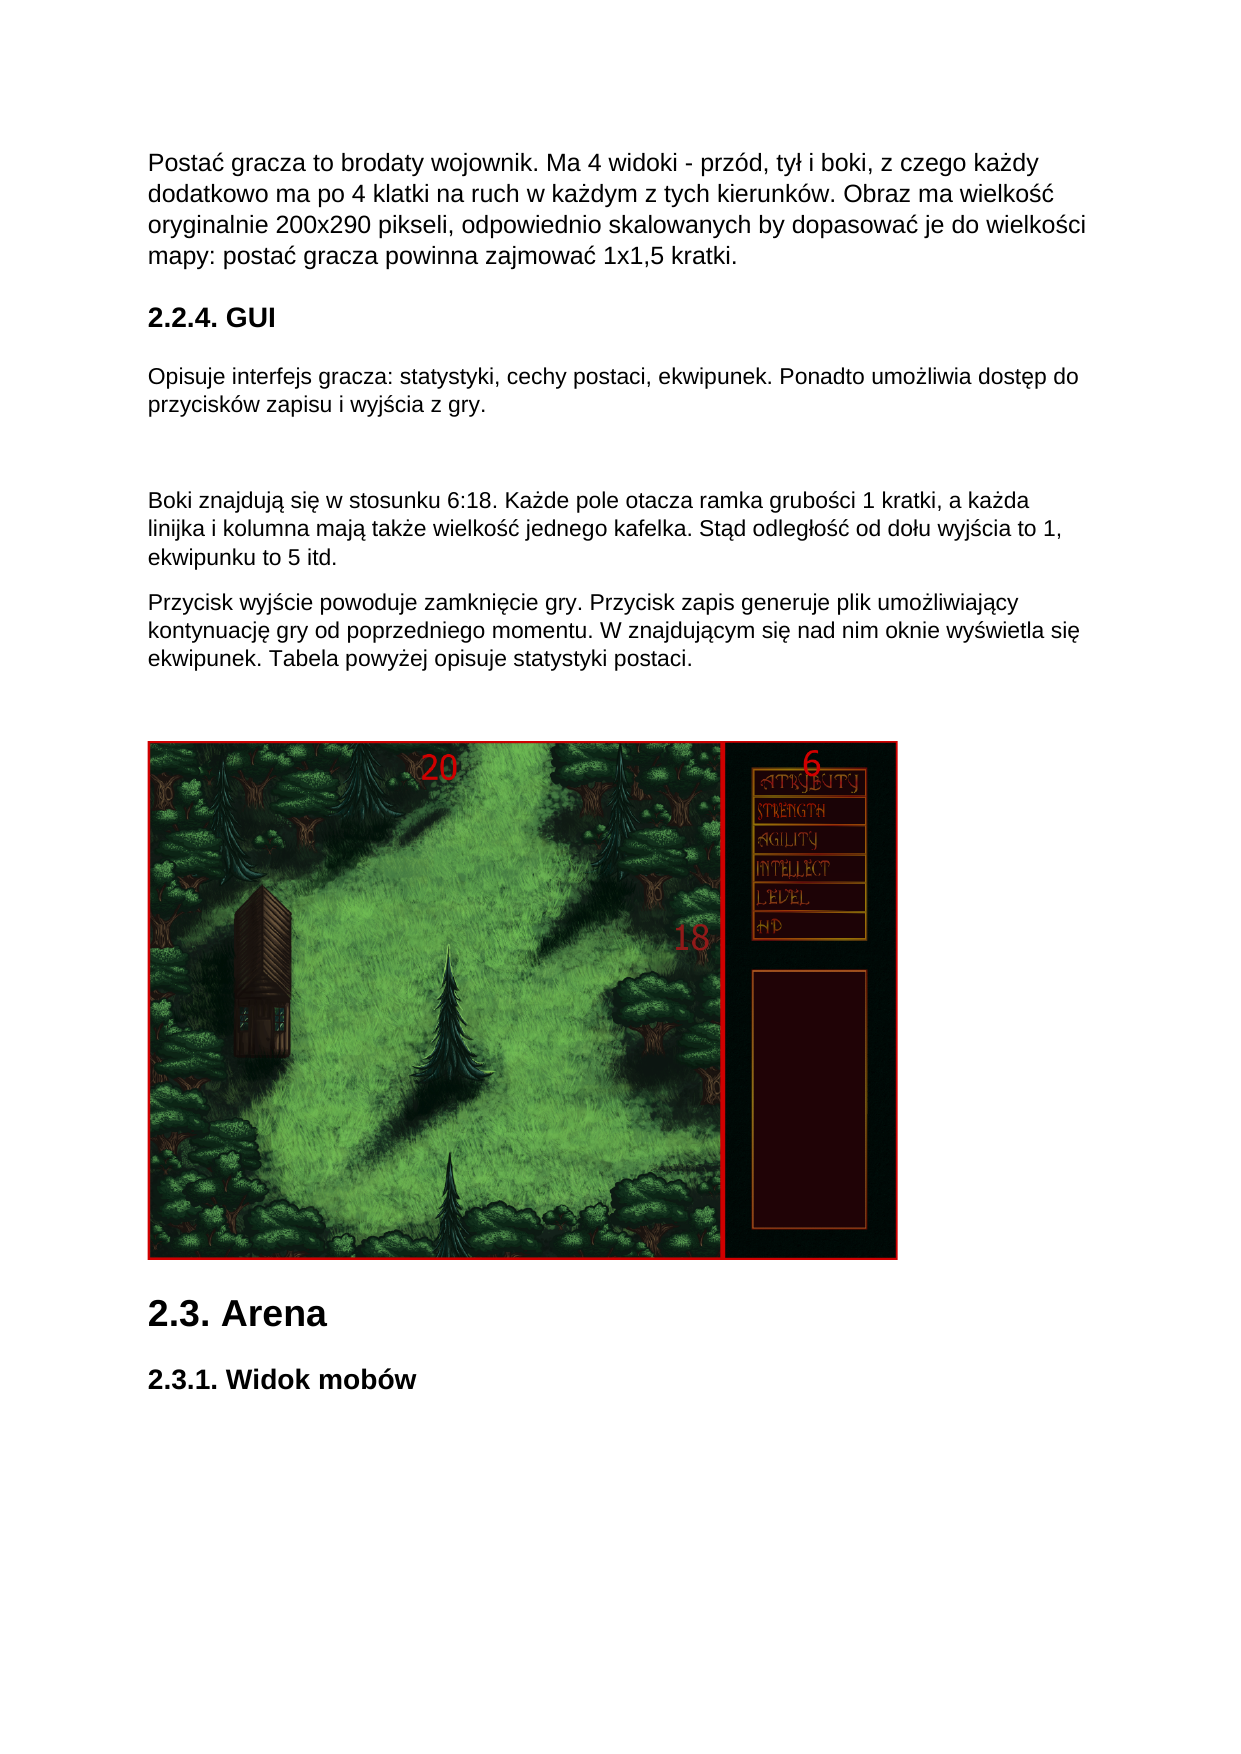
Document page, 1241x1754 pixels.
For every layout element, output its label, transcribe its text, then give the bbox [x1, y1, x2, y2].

subtitle 2.3. Arena [148, 1291, 1092, 1334]
subtitle 2.2.4. GUI [148, 301, 1092, 333]
text Postać gracza to brodaty wojownik. Ma 4 widoki - przód, tył i boki, z czego każdy dodatkowo ma po 4 klatki na ruch w każdym z tych kierunków. Obraz ma wielkość oryginalnie 200x290 pikseli, odpowiednio skalowanych by dopasować je do wielkości mapy: postać gracza powinna zajmować 1x1,5 kratki. [148, 148, 1092, 269]
text Opisuje interfejs gracza: statystyki, cechy postaci, ekwipunek. Ponadto umożliwia dostęp do przycisków zapisu i wyjścia z gry. [148, 363, 1092, 417]
subtitle 2.3.1. Widok mobów [148, 1363, 1092, 1396]
picture [147, 741, 898, 1260]
text Boki znajdują się w stosunku 6:18. Każde pole otacza ramka grubości 1 kratki, a każda linijka i kolumna mają także wielkość jednego kafelka. Stąd odległość od dołu wyjścia to 1, ekwipunku to 5 itd. [148, 487, 1092, 570]
text Przycisk wyjście powoduje zamknięcie gry. Przycisk zapis generuje plik umożliwiający kontynuację gry od poprzedniego momentu. W znajdującym się nad nim oknie wyświetla się ekwipunek. Tabela powyżej opisuje statystyki postaci. [148, 588, 1092, 672]
